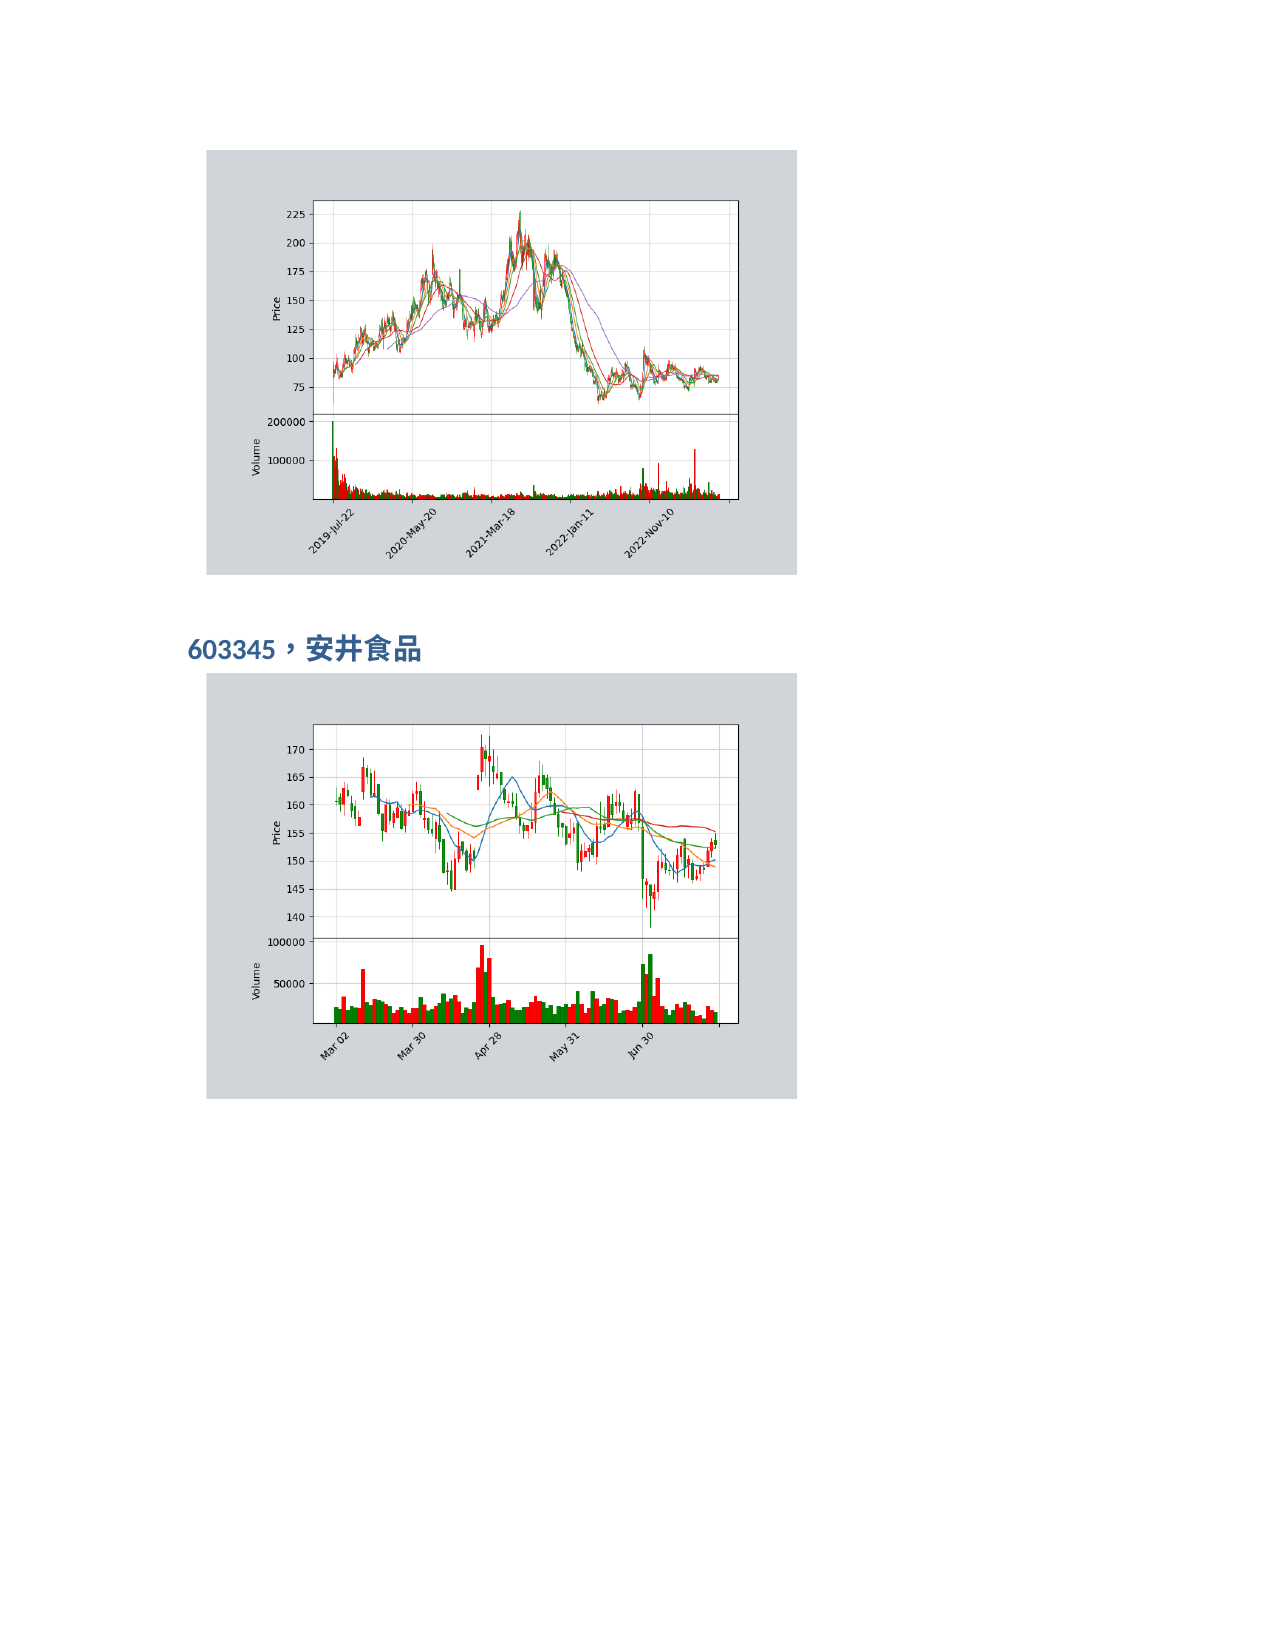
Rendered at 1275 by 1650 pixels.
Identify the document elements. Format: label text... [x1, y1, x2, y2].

picture [206, 150, 797, 575]
subtitle 603345，安井食品 [187, 628, 1087, 668]
picture [206, 673, 797, 1099]
